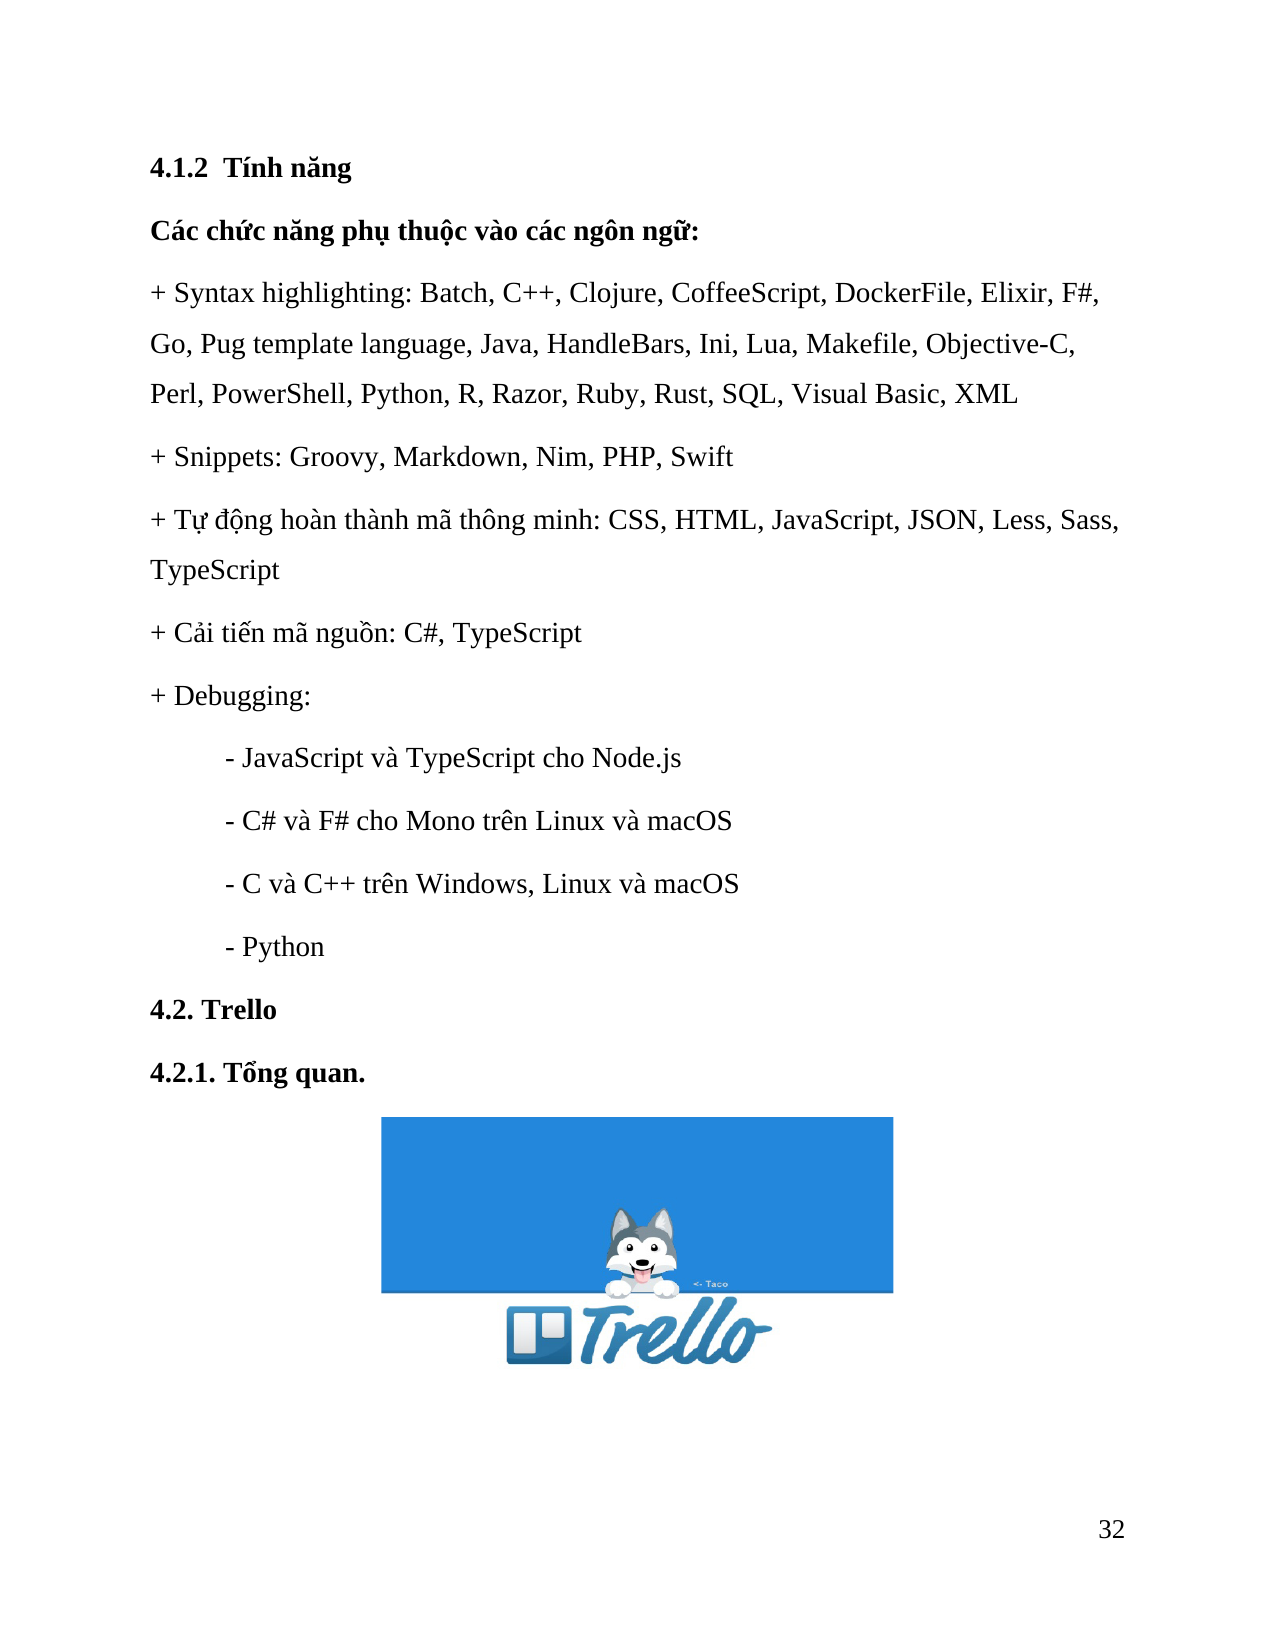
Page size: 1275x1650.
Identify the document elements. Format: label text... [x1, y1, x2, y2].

text - C và C++ trên Windows, Linux và macOS [150, 866, 1125, 900]
text + Cải tiến mã nguồn: C#, TypeScript [150, 615, 1125, 648]
text + Debugging: [150, 678, 1125, 711]
subtitle 4.1.2 Tính năng [150, 150, 1125, 183]
text + Snippets: Groovy, Markdown, Nim, PHP, Swift [150, 439, 1125, 473]
subtitle 4.2. Trello [150, 992, 1125, 1025]
text - JavaScript và TypeScript cho Node.js [150, 741, 1125, 774]
subtitle 4.2.1. Tổng quan. [150, 1055, 1125, 1088]
text - Python [150, 929, 1125, 963]
text Các chức năng phụ thuộc vào các ngôn ngữ: [150, 213, 1125, 246]
picture [381, 1117, 894, 1374]
text + Syntax highlighting: Batch, C++, Clojure, CoffeeScript, DockerFile, Elixir, F#, Go, Pug template language, Java, HandleBars, Ini, Lua, Makefile, Objective-C, Perl, PowerShell, Python, R, Razor, Ruby, Rust, SQL, Visual Basic, XML [150, 276, 1125, 410]
text - C# và F# cho Mono trên Linux và macOS [150, 803, 1125, 837]
text + Tự động hoàn thành mã thông minh: CSS, HTML, JavaScript, JSON, Less, Sass, TypeScript [150, 502, 1125, 586]
